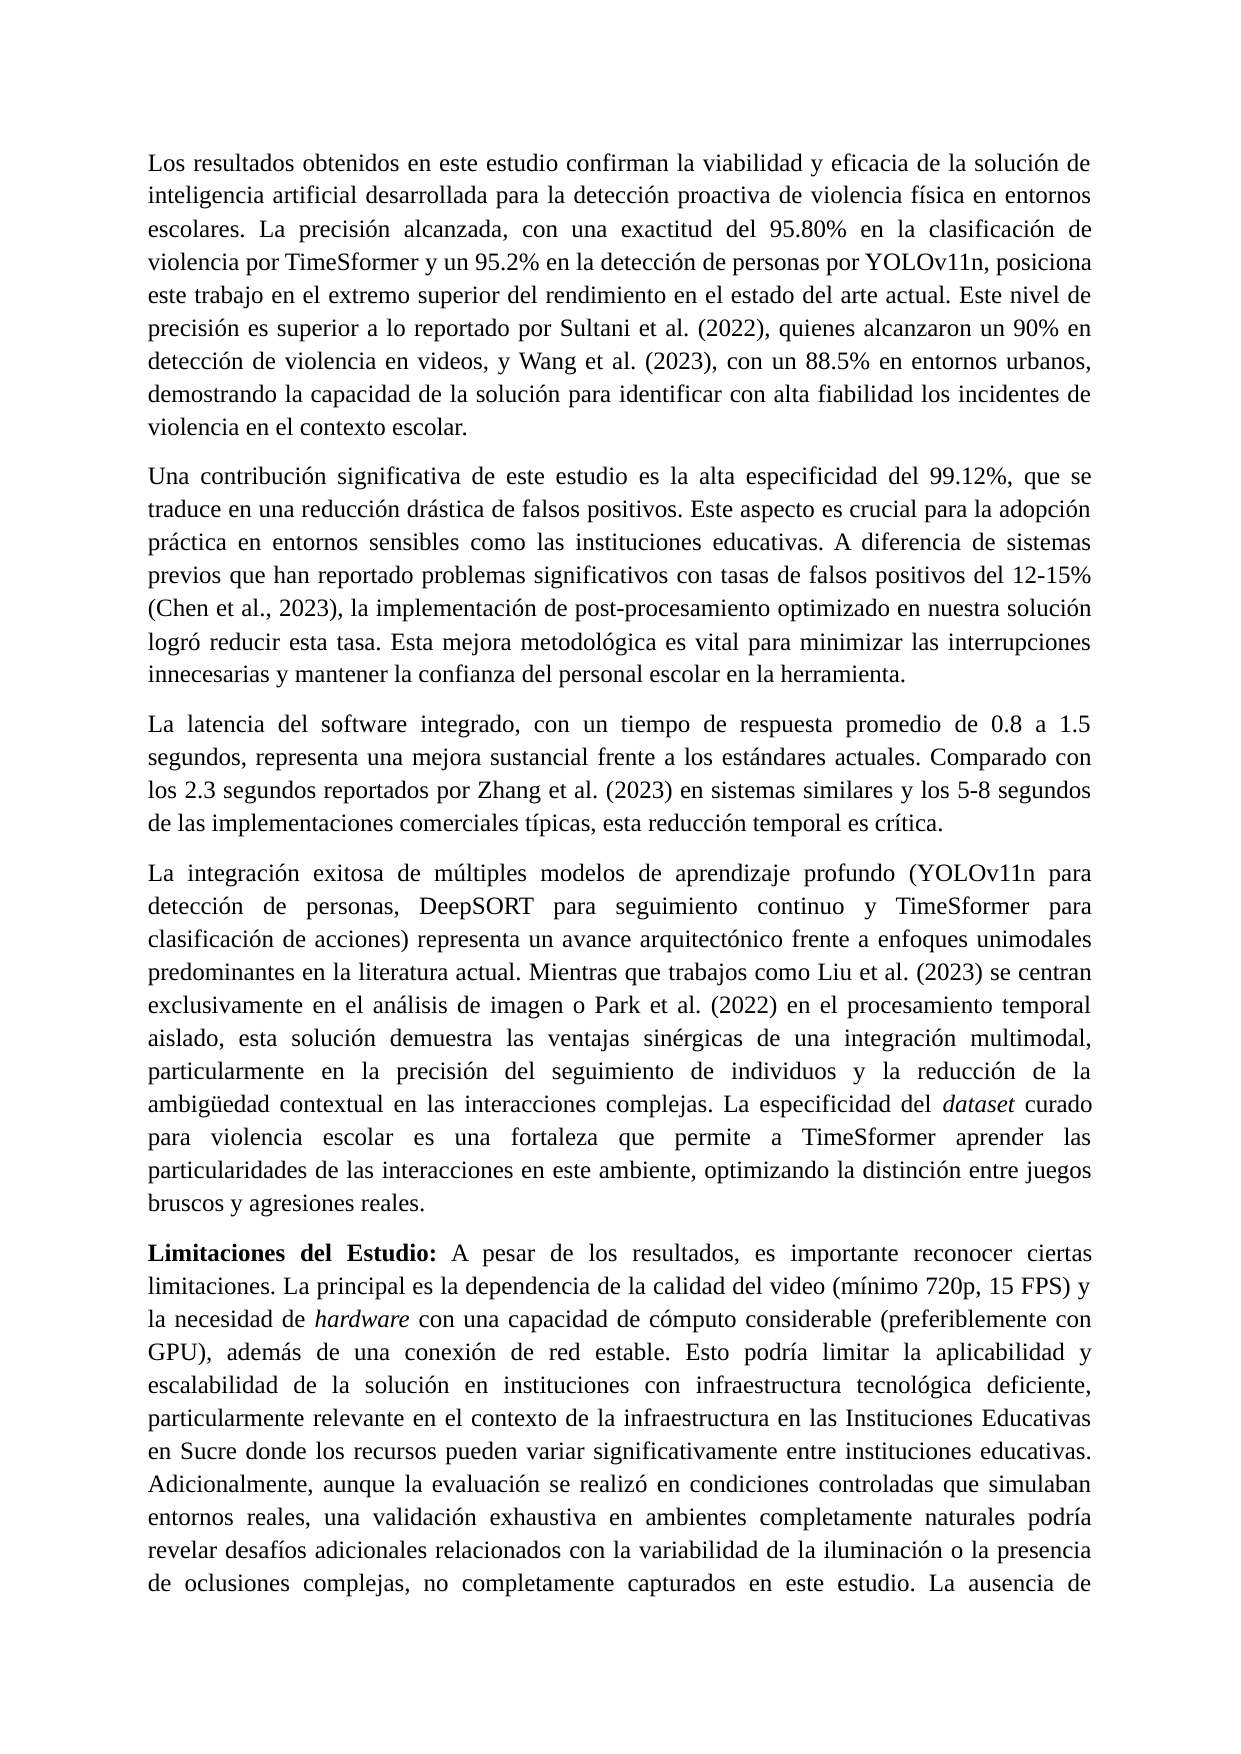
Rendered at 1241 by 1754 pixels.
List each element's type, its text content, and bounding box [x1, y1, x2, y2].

text La latencia del software integrado, con un tiempo de respuesta promedio de 0.8 a 1.5 segundos, representa una mejora sustancial frente a los estándares actuales. Comparado con los 2.3 segundos reportados por Zhang et al. (2023) en sistemas similares y los 5-8 segundos de las implementaciones comerciales típicas, esta reducción temporal es crítica. [148, 709, 1092, 837]
text Una contribución significativa de este estudio es la alta especificidad del 99.12%, que se traduce en una reducción drástica de falsos positivos. Este aspecto es crucial para la adopción práctica en entornos sensibles como las instituciones educativas. A diferencia de sistemas previos que han reportado problemas significativos con tasas de falsos positivos del 12-15% (Chen et al., 2023), la implementación de post-procesamiento optimizado en nuestra solución logró reducir esta tasa. Esta mejora metodológica es vital para minimizar las interrupciones innecesarias y mantener la confianza del personal escolar en la herramienta. [148, 461, 1092, 688]
text Los resultados obtenidos en este estudio confirman la viabilidad y eficacia de la solución de inteligencia artificial desarrollada para la detección proactiva de violencia física en entornos escolares. La precisión alcanzada, con una exactitud del 95.80% en la clasificación de violencia por TimeSformer y un 95.2% en la detección de personas por YOLOv11n, posiciona este trabajo en el extremo superior del rendimiento en el estado del arte actual. Este nivel de precisión es superior a lo reportado por Sultani et al. (2022), quienes alcanzaron un 90% en detección de violencia en videos, y Wang et al. (2023), con un 88.5% en entornos urbanos, demostrando la capacidad de la solución para identificar con alta fiabilidad los incidentes de violencia en el contexto escolar. [148, 148, 1092, 441]
text La integración exitosa de múltiples modelos de aprendizaje profundo (YOLOv11n para detección de personas, DeepSORT para seguimiento continuo y TimeSformer para clasificación de acciones) representa un avance arquitectónico frente a enfoques unimodales predominantes en la literatura actual. Mientras que trabajos como Liu et al. (2023) se centran exclusivamente en el análisis de imagen o Park et al. (2022) en el procesamiento temporal aislado, esta solución demuestra las ventajas sinérgicas de una integración multimodal, particularmente en la precisión del seguimiento de individuos y la reducción de la ambigüedad contextual en las interacciones complejas. La especificidad del dataset curado para violencia escolar es una fortaleza que permite a TimeSformer aprender las particularidades de las interacciones en este ambiente, optimizando la distinción entre juegos bruscos y agresiones reales. [148, 858, 1092, 1217]
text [148, 1238, 1092, 1597]
